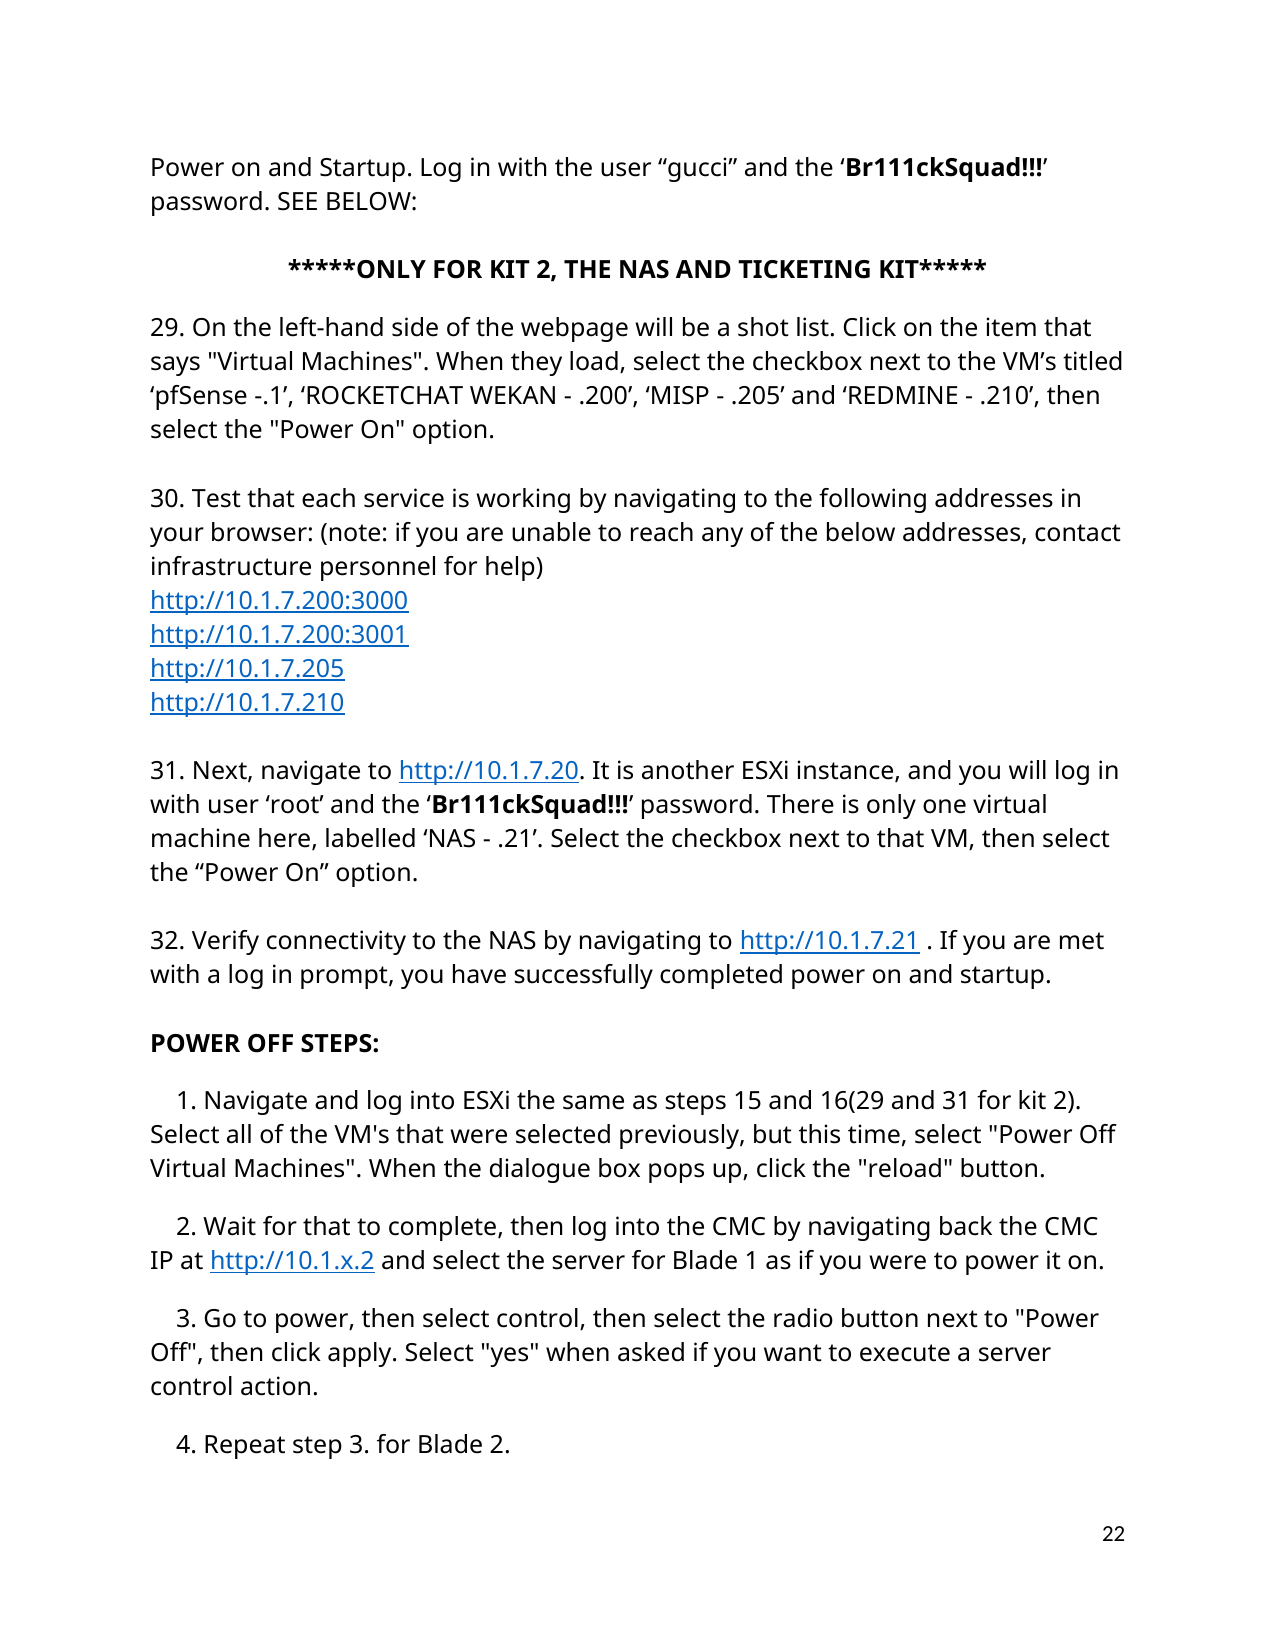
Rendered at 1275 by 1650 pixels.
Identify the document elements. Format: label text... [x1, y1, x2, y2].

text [150, 150, 1125, 218]
text 2. Wait for that to complete, then log into the CMC by navigating back the CMC IP at http://10.1.x.2 and select the server for Blade 1 as if you were to power it on. [150, 1209, 1125, 1277]
text 31. Next, navigate to http://10.1.7.20. It is another ESXi instance, and you will log in with user ‘root’ and the ‘Br111ckSquad!!!’ password. There is only one virtual machine here, labelled ‘NAS - .21’. Select the checkbox next to that VM, then select the “Power On” option. [150, 753, 1125, 889]
text http://10.1.7.205 [150, 651, 1125, 684]
text 3. Go to power, then select control, then select the radio button next to "Power Off", then click apply. Select "yes" when asked if you want to execute a server control action. [150, 1301, 1125, 1403]
text http://10.1.7.200:3000 [150, 582, 1125, 616]
text 32. Verify connectivity to the NAS by navigating to http://10.1.7.21 . If you are met with a log in prompt, you have successfully completed power on and startup. [150, 923, 1125, 991]
text 1. Navigate and log into ESXi the same as steps 15 and 16(29 and 31 for kit 2). Select all of the VM's that were selected previously, but this time, select "Power Off Virtual Machines". When the dialogue box pops up, click the "reload" button. [150, 1083, 1125, 1185]
text POWER OFF STEPS: [150, 1025, 1125, 1059]
text 4. Repeat step 3. for Blade 2. [150, 1426, 1125, 1460]
text http://10.1.7.210 [150, 684, 1125, 719]
text *****ONLY FOR KIT 2, THE NAS AND TICKETING KIT***** [150, 252, 1125, 286]
text http://10.1.7.200:3001 [150, 616, 1125, 651]
text 30. Test that each service is working by navigating to the following addresses in your browser: (note: if you are unable to reach any of the below addresses, contact infrastructure personnel for help) [150, 480, 1125, 582]
text 29. On the left-hand side of the webpage will be a shot list. Click on the item that says "Virtual Machines". When they load, select the checkbox next to the VM’s titled ‘pfSense -.1’, ‘ROCKETCHAT WEKAN - .200’, ‘MISP - .205’ and ‘REDMINE - .210’, then select the "Power On" option. [150, 310, 1125, 446]
